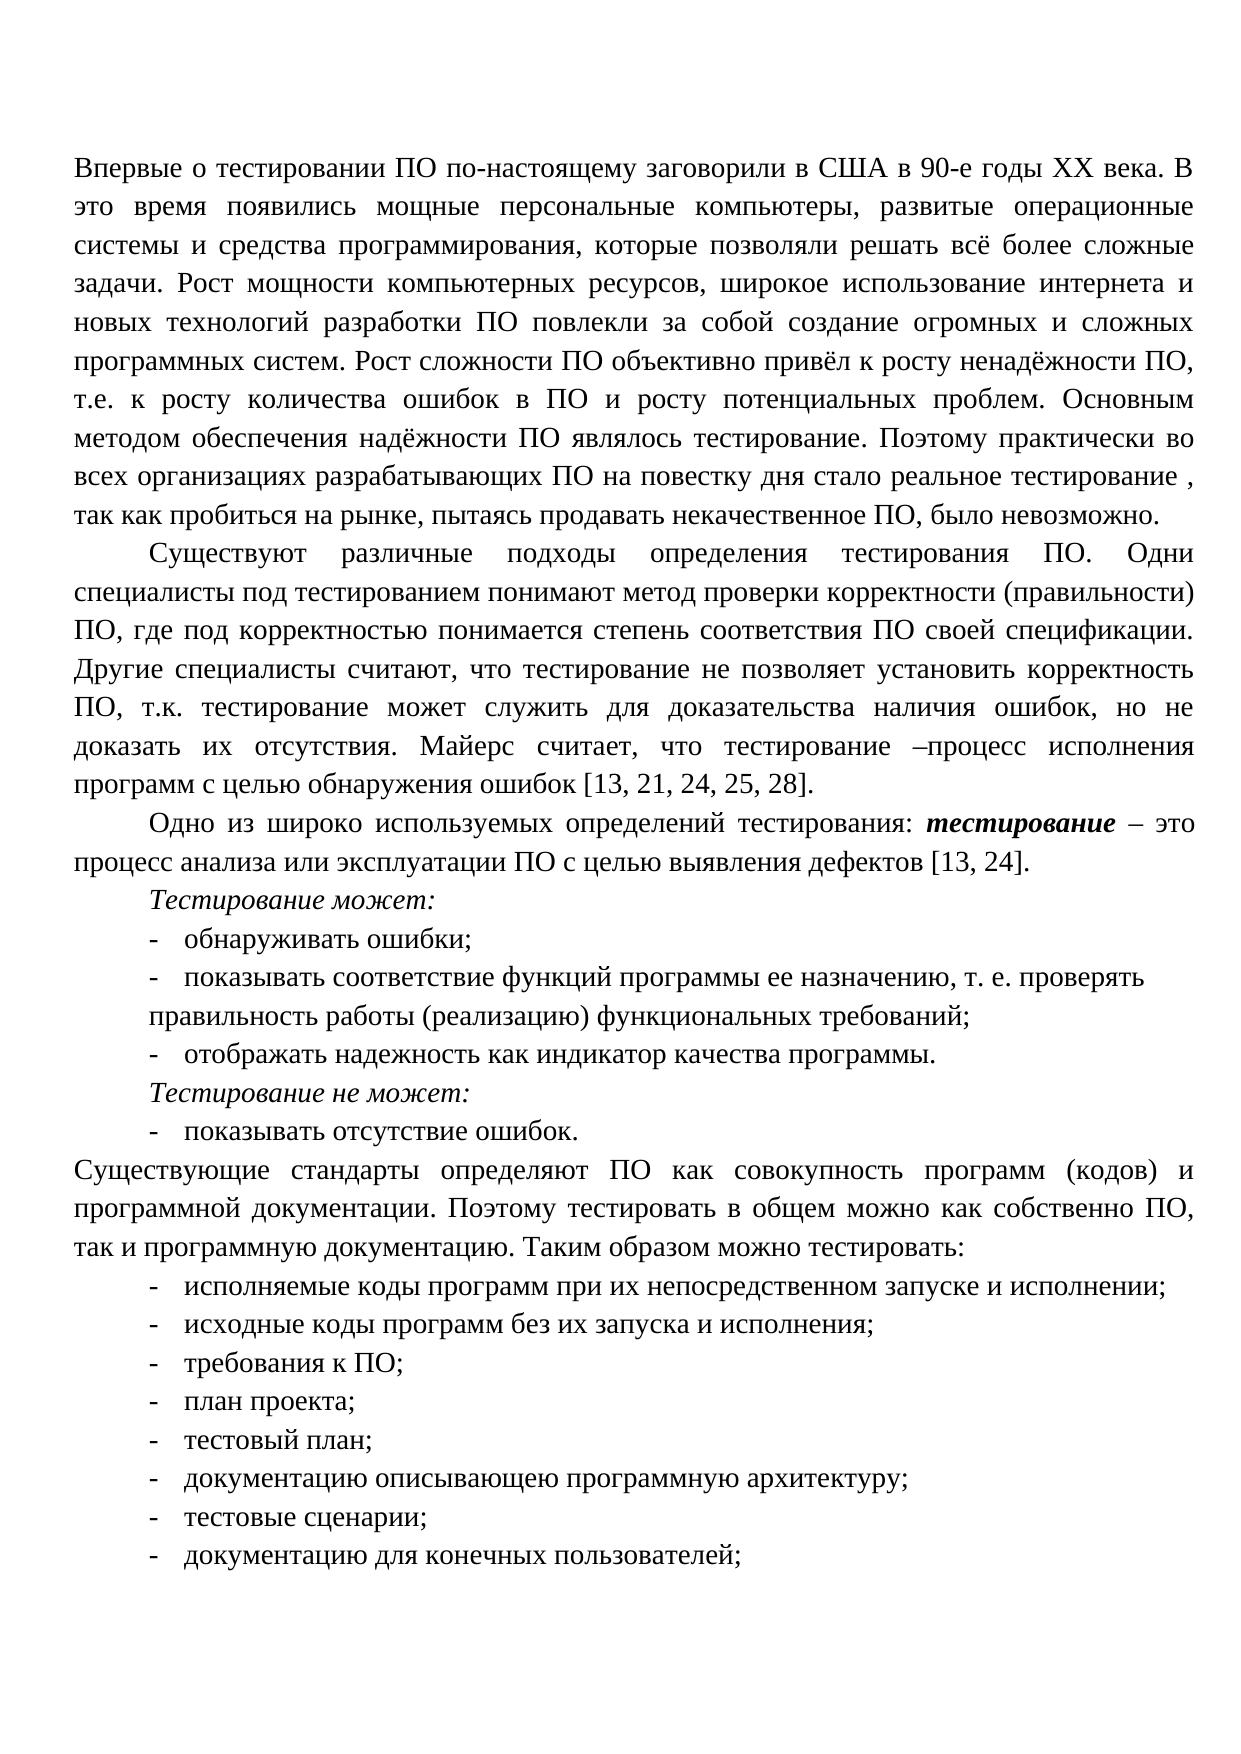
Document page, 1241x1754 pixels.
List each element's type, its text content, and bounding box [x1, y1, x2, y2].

text - показывать соответствие функций программы ее назначению, т. е. проверять правильность работы (реализацию) функциональных требований; [149, 959, 1195, 1031]
text - требования к ПО; [149, 1345, 1195, 1378]
text Впервые о тестировании ПО по-настоящему заговорили в США в 90-е годы ХХ века. В это время появились мощные персональные компьютеры, развитые операционные системы и средства программирования, которые позволяли решать всё более сложные задачи. Рост мощности компьютерных ресурсов, широкое использование интернета и новых технологий разработки ПО повлекли за собой создание огромных и сложных программных систем. Рост сложности ПО объективно привёл к росту ненадёжности ПО, т.е. к росту количества ошибок в ПО и росту потенциальных проблем. Основным методом обеспечения надёжности ПО являлось тестирование. Поэтому практически во всех организациях разрабатывающих ПО на повестку дня стало реальное тестирование , так как пробиться на рынке, пытаясь продавать некачественное ПО, было невозможно. [74, 150, 1195, 530]
text - документацию для конечных пользователей; [149, 1537, 1195, 1571]
text - план проекта; [149, 1383, 1195, 1417]
text - исполняемые коды программ при их непосредственном запуске и исполнении; [149, 1268, 1195, 1301]
text - обнаруживать ошибки; [149, 921, 1195, 954]
text Существуют различные подходы определения тестирования ПО. Одни специалисты под тестированием понимают метод проверки корректности (правильности) ПО, где под корректностью понимается степень соответствия ПО своей спецификации. Другие специалисты считают, что тестирование не позволяет установить корректность ПО, т.к. тестирование может служить для доказательства наличия ошибок, но не доказать их отсутствия. Майерс считает, что тестирование –процесс исполнения программ с целью обнаружения ошибок [13, 21, 24, 25, 28]. [74, 535, 1195, 800]
text Тестирование не может: [74, 1075, 1195, 1108]
text Одно из широко используемых определений тестирования: тестирование – это процесс анализа или эксплуатации ПО с целью выявления дефектов [13, 24]. [74, 805, 1195, 877]
text - тестовые сценарии; [149, 1499, 1195, 1532]
text - тестовый план; [149, 1422, 1195, 1455]
text - показывать отсутствие ошибок. [149, 1113, 1195, 1147]
text - отображать надежность как индикатор качества программы. [149, 1036, 1195, 1070]
text Существующие стандарты определяют ПО как совокупность программ (кодов) и программной документации. Поэтому тестировать в общем можно как собственно ПО, так и программную документацию. Таким образом можно тестировать: [74, 1152, 1195, 1263]
text - документацию описывающею программную архитектуру; [149, 1460, 1195, 1494]
text Тестирование может: [74, 882, 1195, 916]
text - исходные коды программ без их запуска и исполнения; [149, 1306, 1195, 1340]
